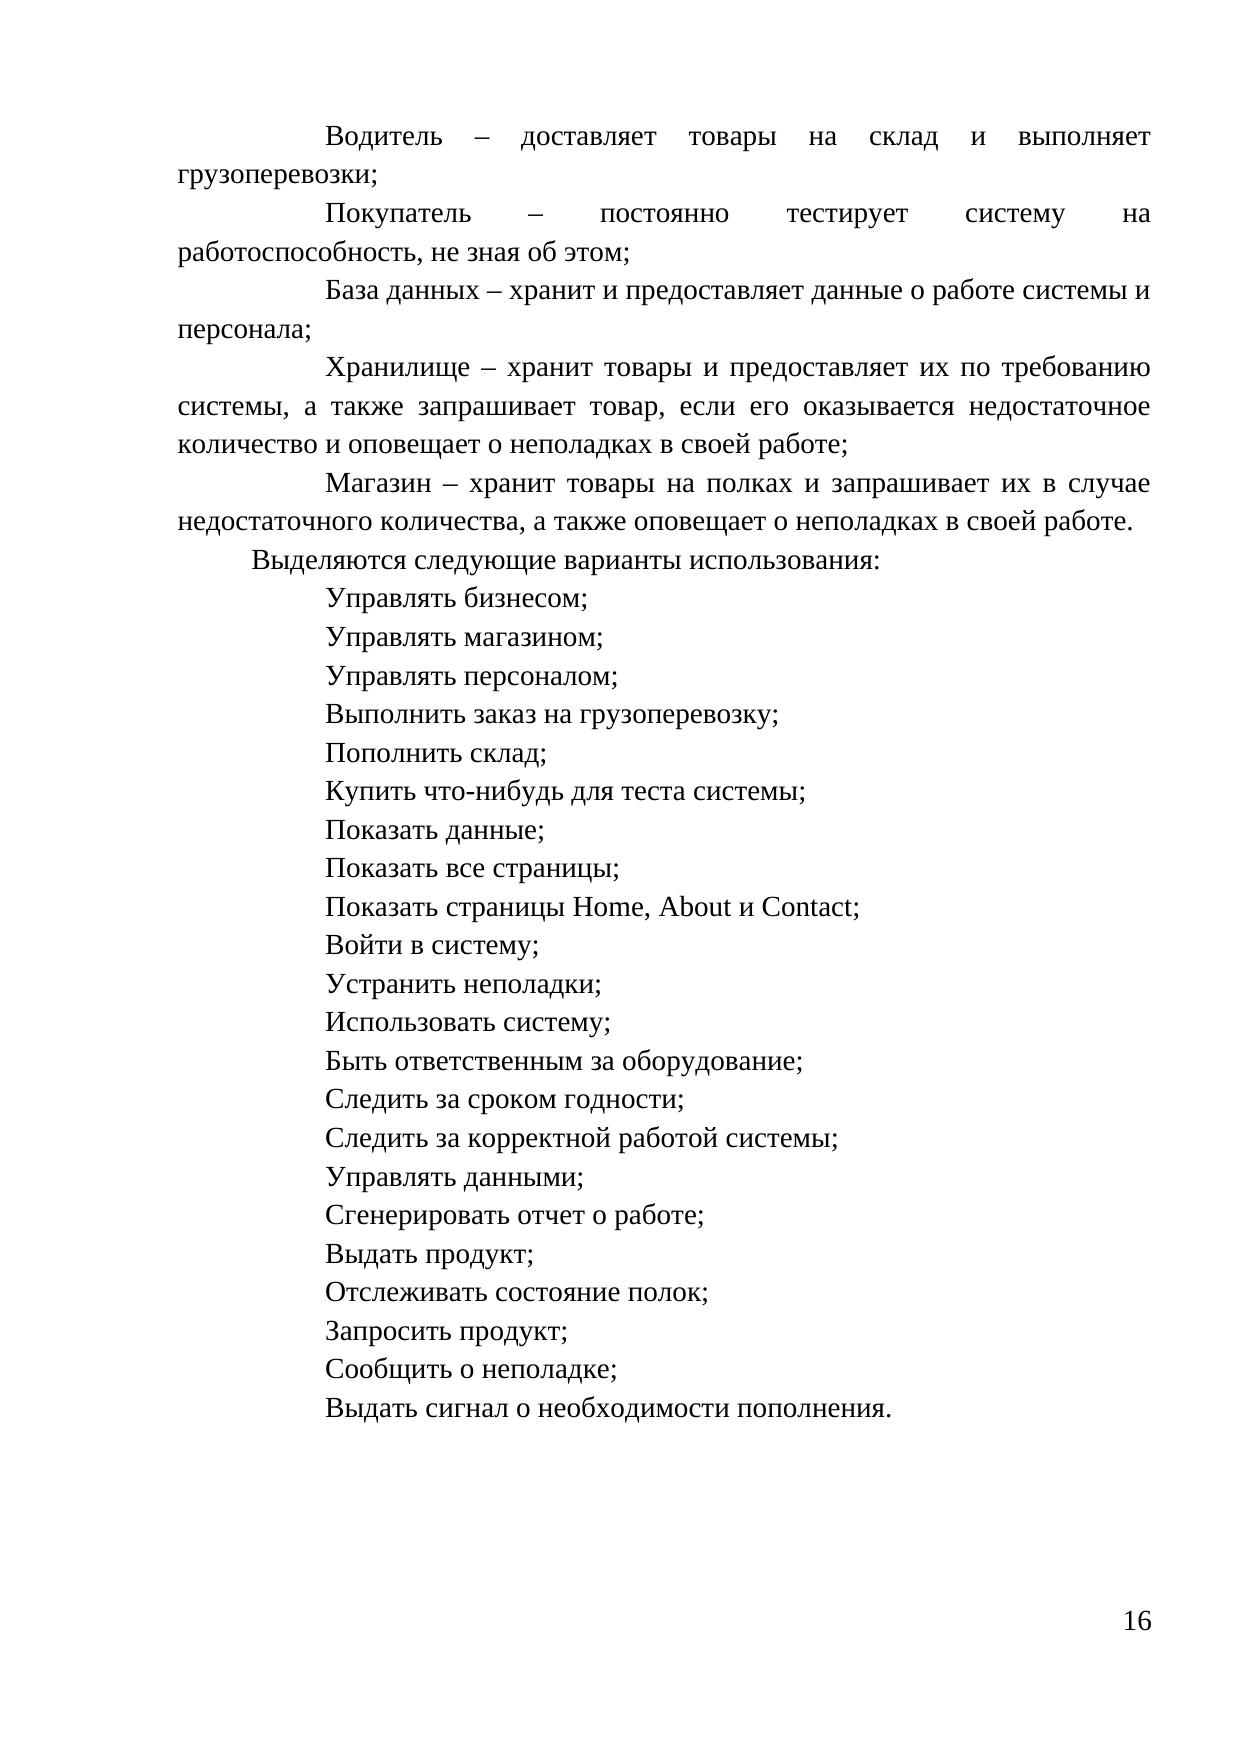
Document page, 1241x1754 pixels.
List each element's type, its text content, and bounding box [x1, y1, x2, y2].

text Следить за корректной работой системы; [177, 1120, 1152, 1154]
text Войти в систему; [177, 927, 1152, 961]
text Сгенерировать отчет о работе; [177, 1197, 1152, 1231]
text Выделяются следующие варианты использования: [177, 542, 1152, 576]
text Управлять магазином; [177, 619, 1152, 653]
text Управлять бизнесом; [177, 581, 1152, 614]
text Быть ответственным за оборудование; [177, 1043, 1152, 1077]
text Магазин – хранит товары на полках и запрашивает их в случае недостаточного количества, а также оповещает о неполадках в своей работе. [177, 465, 1152, 537]
text Показать страницы Home, About и Contact; [177, 889, 1152, 922]
text Выдать сигнал о необходимости пополнения. [177, 1390, 1152, 1423]
text Покупатель – постоянно тестирует систему на работоспособность, не зная об этом; [177, 195, 1152, 267]
text Выдать продукт; [177, 1236, 1152, 1269]
text Запросить продукт; [177, 1313, 1152, 1346]
text Управлять персоналом; [177, 658, 1152, 691]
text Водитель – доставляет товары на склад и выполняет грузоперевозки; [177, 118, 1152, 190]
text Показать данные; [177, 812, 1152, 845]
text Отслеживать состояние полок; [177, 1274, 1152, 1308]
text Сообщить о неполадке; [177, 1351, 1152, 1385]
text Купить что-нибудь для теста системы; [177, 773, 1152, 807]
text Выполнить заказ на грузоперевозку; [177, 696, 1152, 730]
text Использовать систему; [177, 1004, 1152, 1038]
text Хранилище – хранит товары и предоставляет их по требованию системы, а также запрашивает товар, если его оказывается недостаточное количество и оповещает о неполадках в своей работе; [177, 349, 1152, 460]
text Показать все страницы; [177, 850, 1152, 884]
text Управлять данными; [177, 1159, 1152, 1192]
text Следить за сроком годности; [177, 1082, 1152, 1115]
text База данных – хранит и предоставляет данные о работе системы и персонала; [177, 272, 1152, 344]
text Пополнить склад; [177, 735, 1152, 768]
text Устранить неполадки; [177, 966, 1152, 999]
